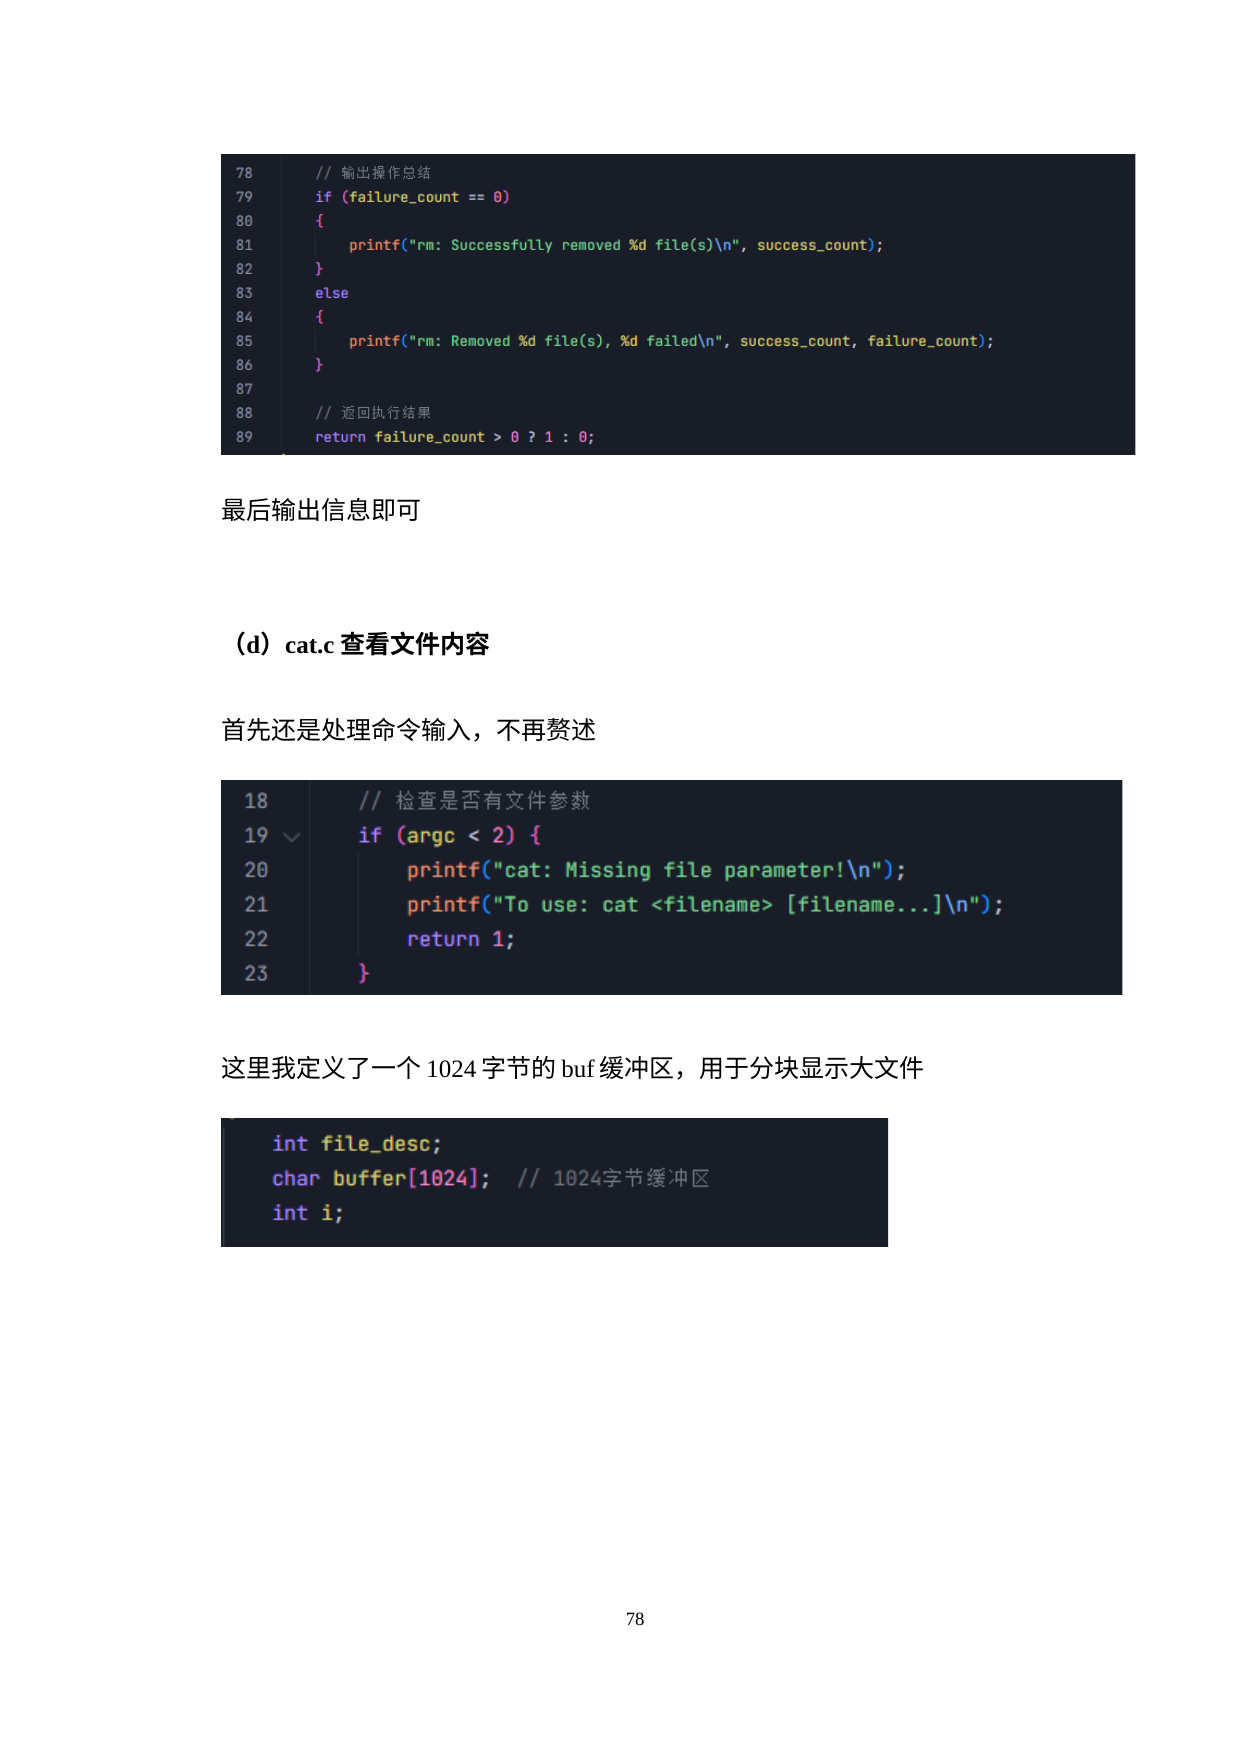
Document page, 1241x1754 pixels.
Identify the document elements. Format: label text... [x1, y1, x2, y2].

list cat.c 查看文件内容 [177, 609, 1093, 677]
text 这里我定义了一个1024字节的buf缓冲区，用于分块显示大文件 [177, 1033, 1093, 1101]
picture [221, 780, 1123, 995]
text 最后输出信息即可 [177, 474, 1093, 542]
picture [221, 1118, 889, 1247]
picture [221, 154, 1136, 455]
text 首先还是处理命令输入，不再赘述 [177, 695, 1093, 763]
